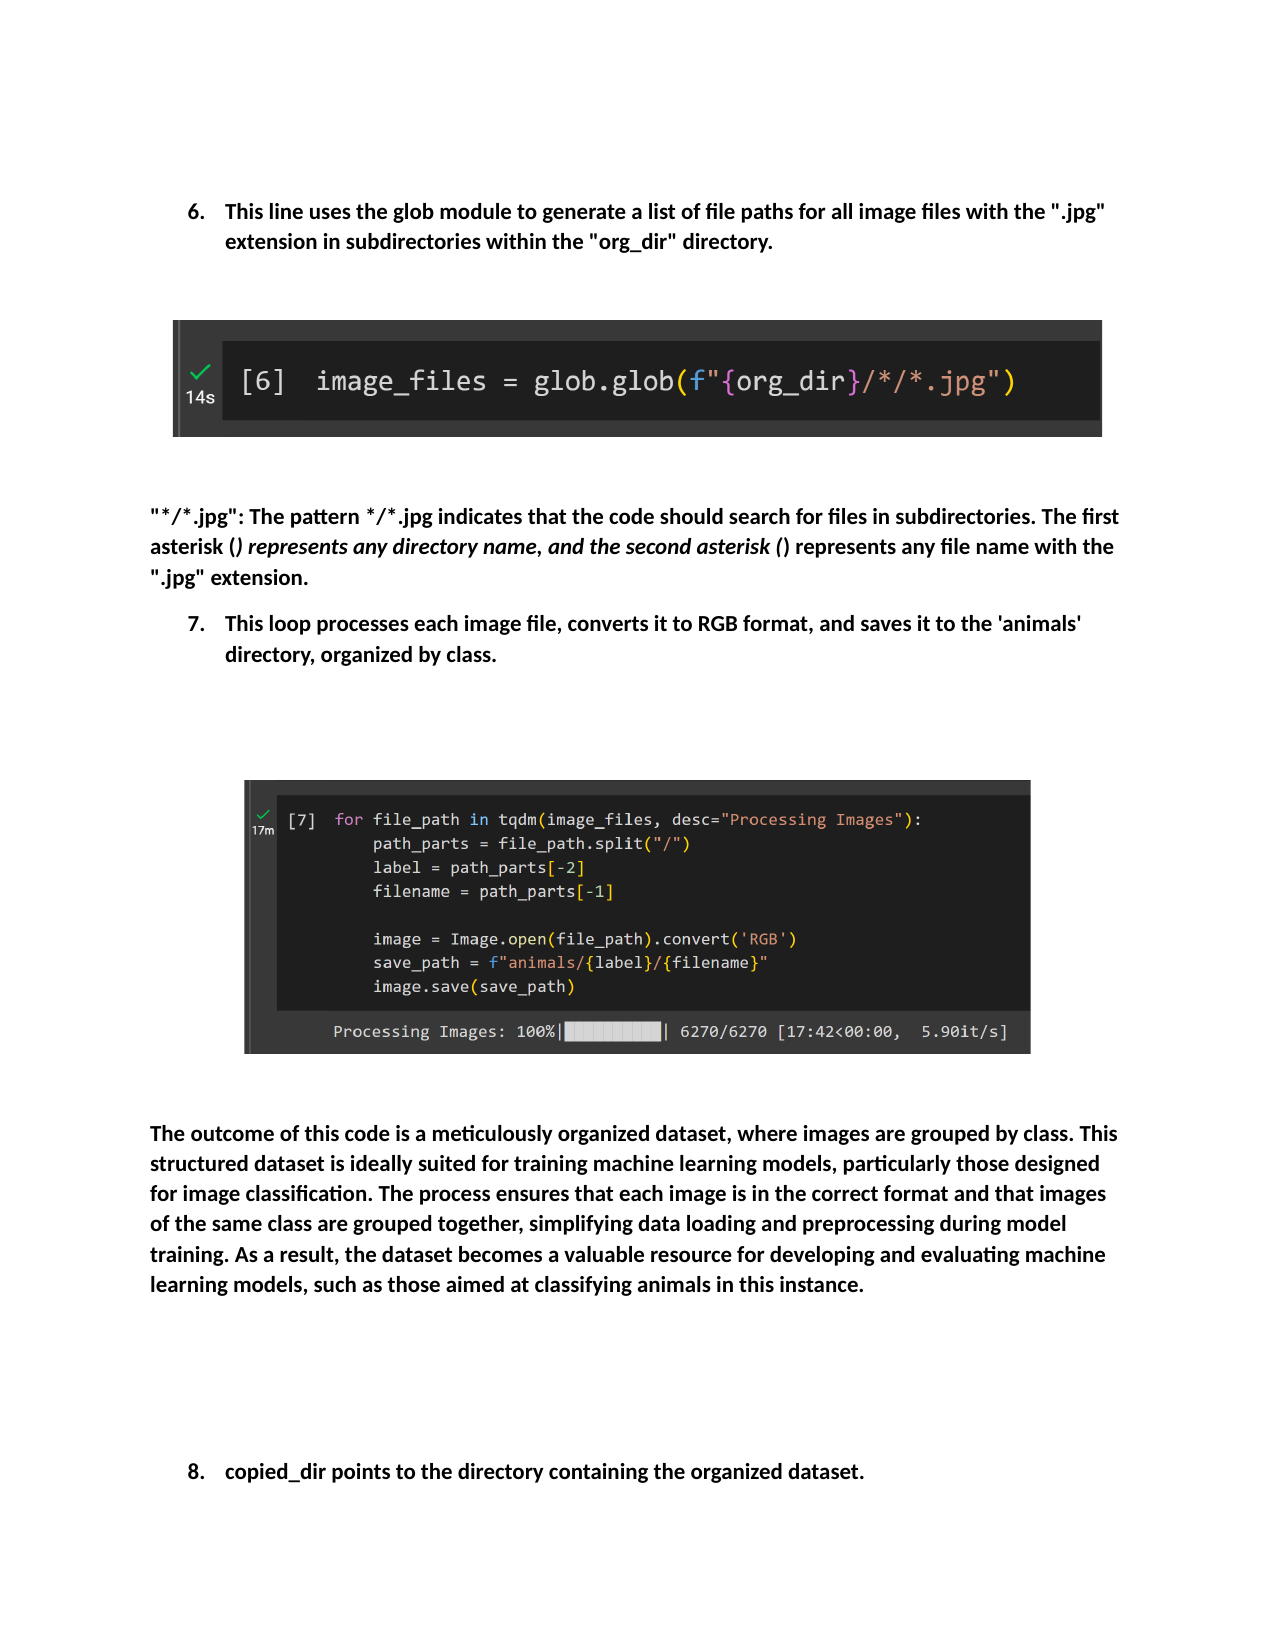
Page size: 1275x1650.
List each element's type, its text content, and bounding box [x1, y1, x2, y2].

list copied_dir points to the directory containing the organized dataset. [187, 1457, 1125, 1486]
list This loop processes each image file, converts it to RGB format, and saves it to the 'animals' directory, organized by class. [187, 609, 1125, 668]
text The outcome of this code is a meticulously organized dataset, where images are grouped by class. This structured dataset is ideally suited for training machine learning models, particularly those designed for image classification. The process ensures that each image is in the correct format and that images of the same class are grouped together, simplifying data loading and preprocessing during model training. As a result, the dataset becomes a valuable resource for developing and evaluating machine learning models, such as those aimed at classifying animals in this instance. [150, 1119, 1125, 1298]
picture [244, 780, 1031, 1054]
text "*/*.jpg": The pattern */*.jpg indicates that the code should search for files in subdirectories. The first asterisk () represents any directory name, and the second asterisk () represents any file name with the ".jpg" extension. [150, 502, 1125, 591]
picture [172, 320, 1103, 437]
list This line uses the glob module to generate a list of file paths for all image files with the ".jpg" extension in subdirectories within the "org_dir" directory. [187, 197, 1125, 255]
